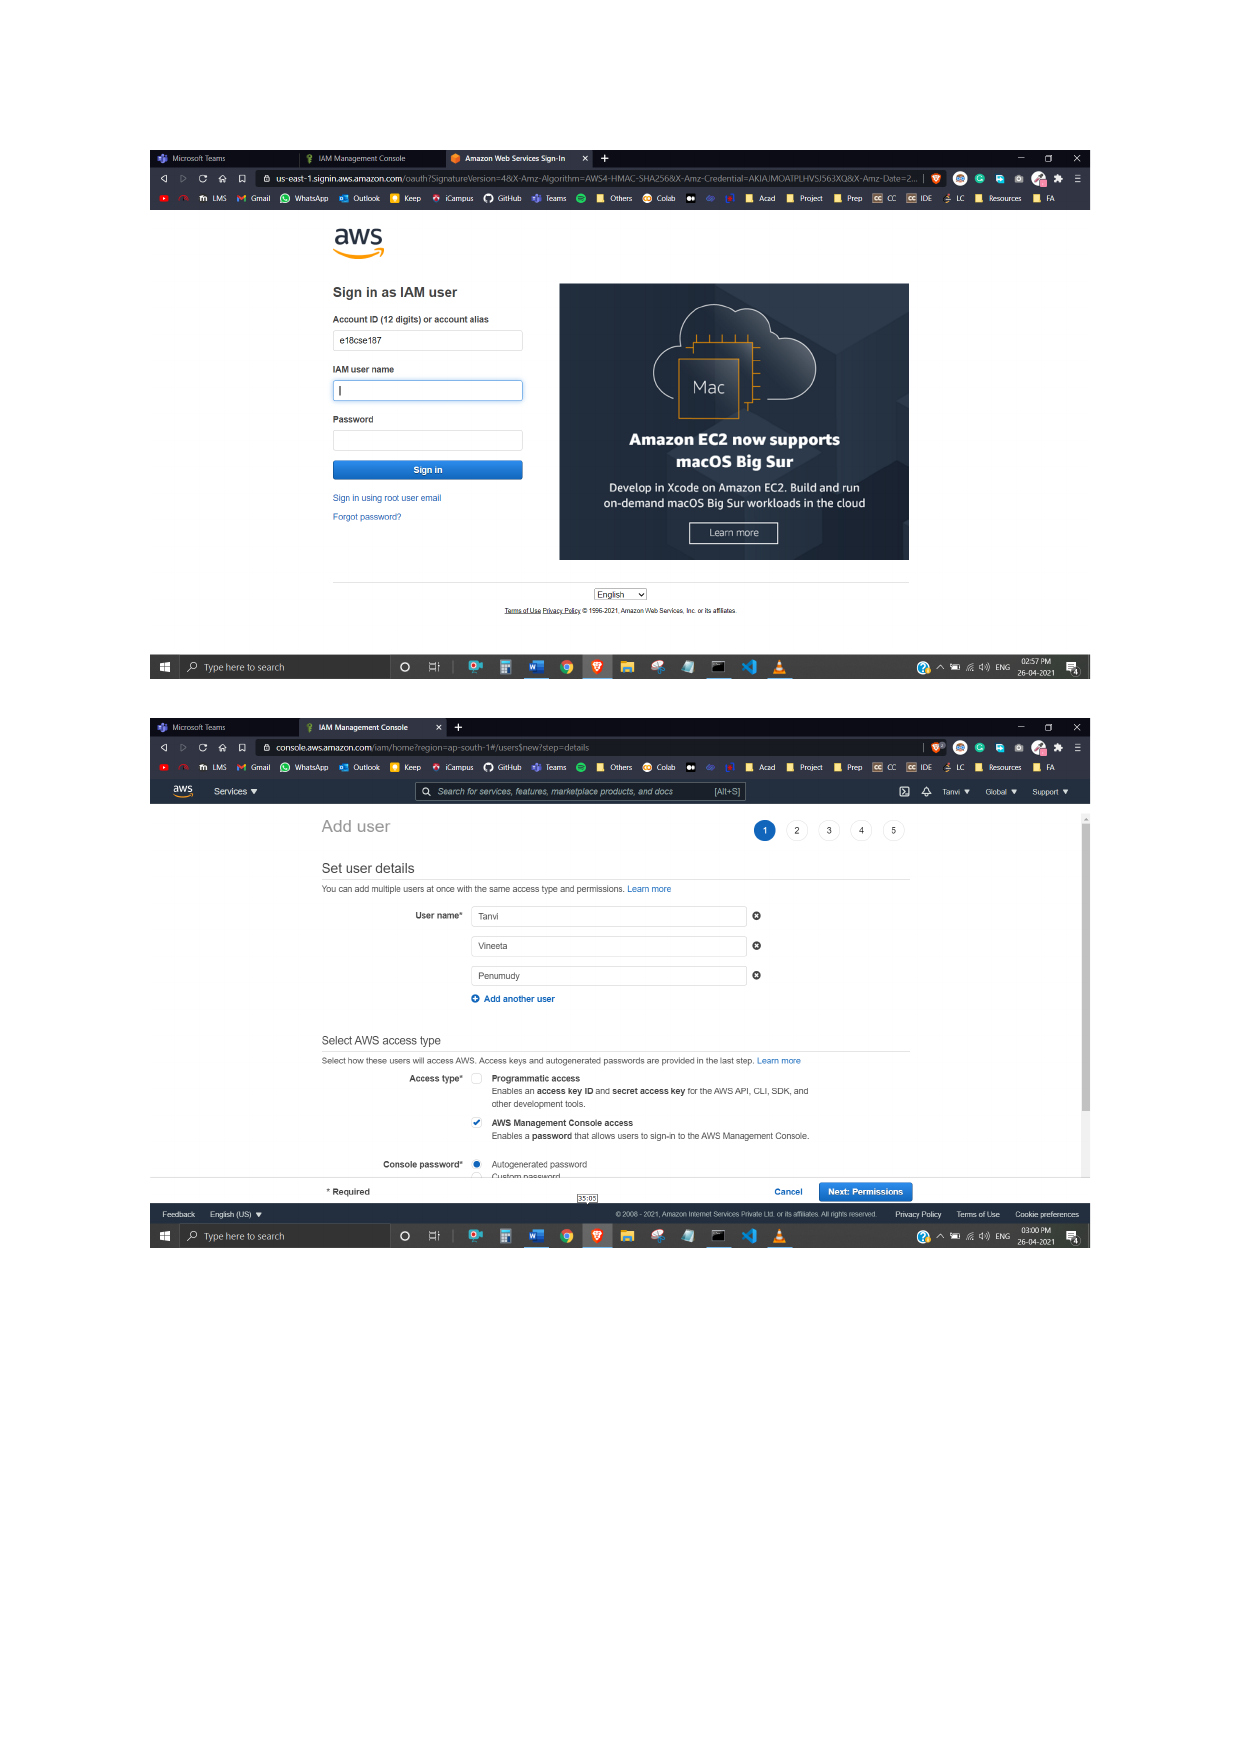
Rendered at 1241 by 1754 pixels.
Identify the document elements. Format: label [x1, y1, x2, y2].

picture [150, 718, 1091, 1248]
picture [150, 150, 1091, 679]
